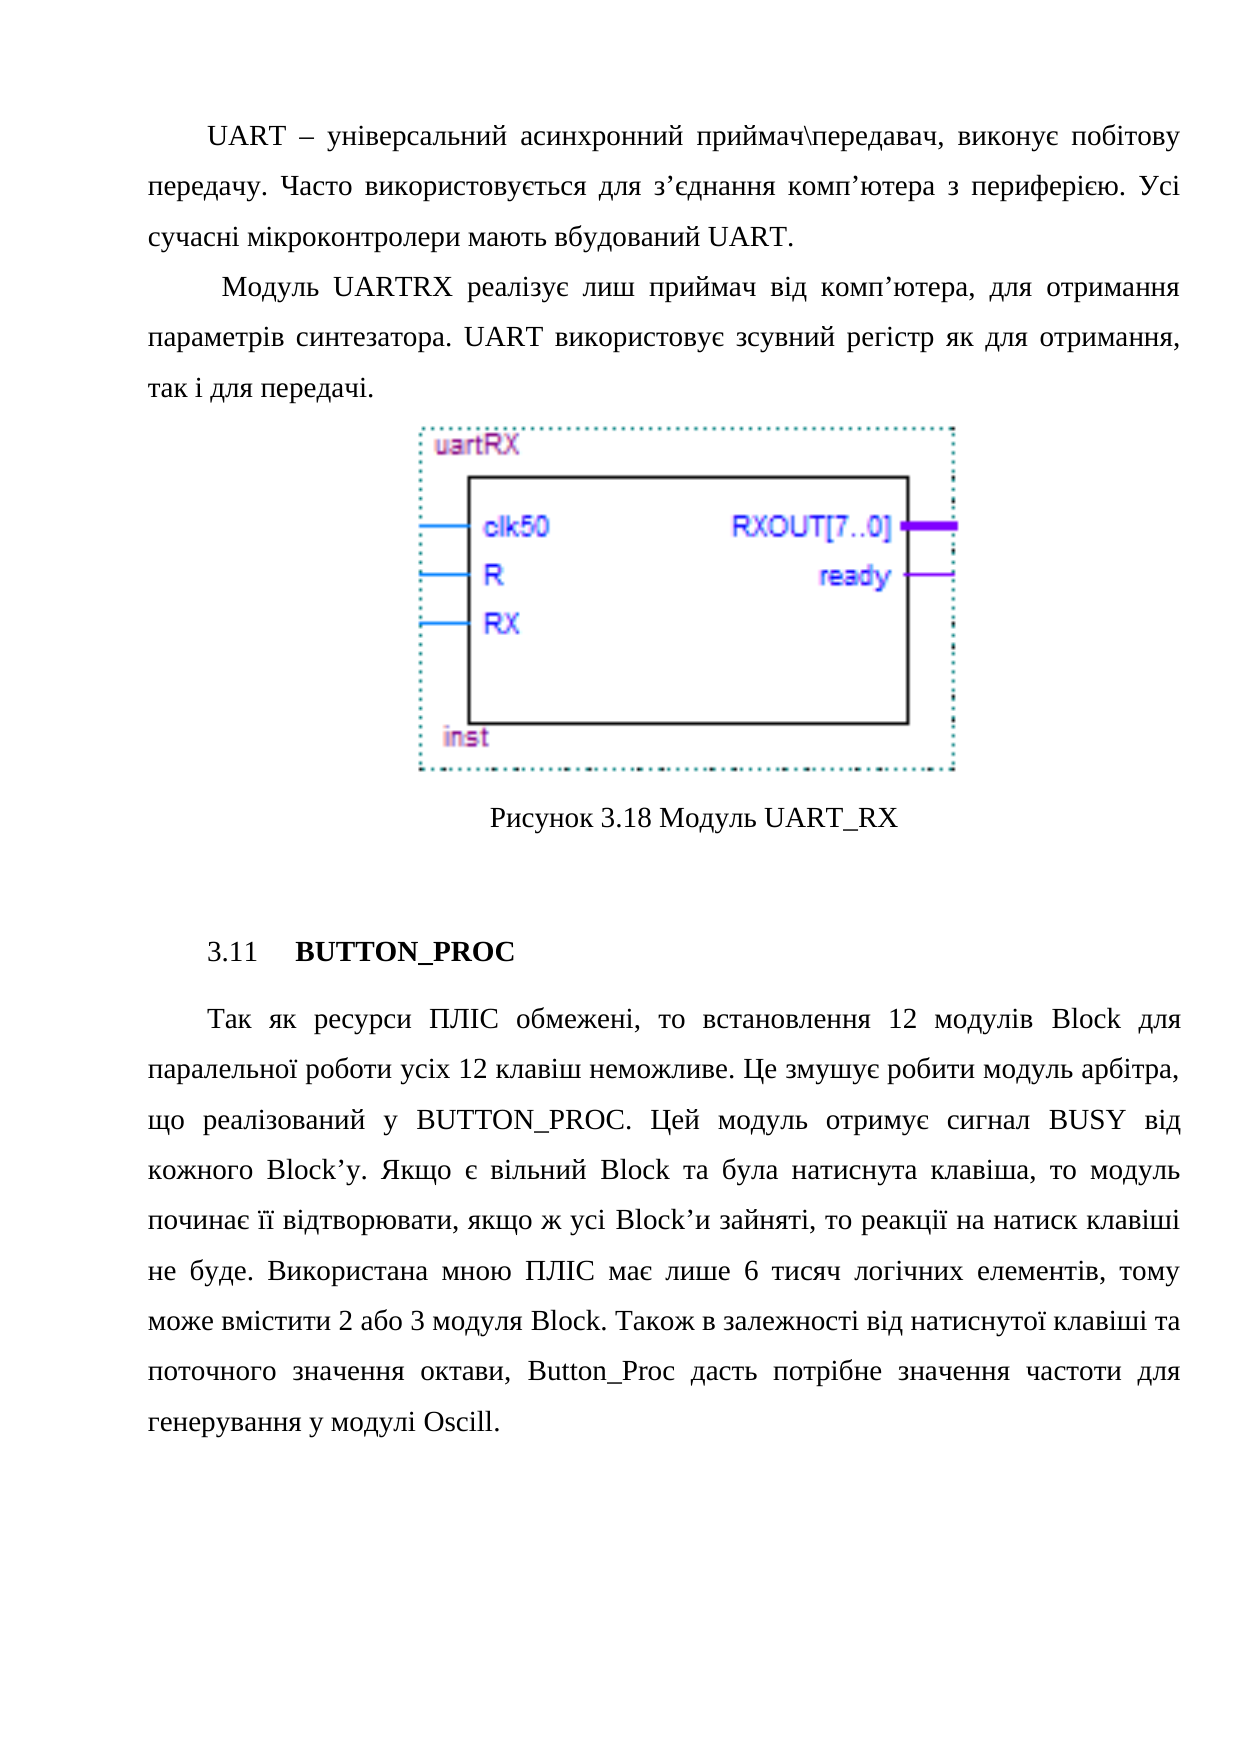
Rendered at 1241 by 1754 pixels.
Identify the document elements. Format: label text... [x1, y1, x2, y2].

list Рисунок 3.18 Модуль UART_RX [148, 800, 1181, 834]
list Модуль UARTRX реалізує лиш приймач від комп’ютера, для отримання параметрів синтезатора. UART використовує зсувний регістр як для отримання, так і для передачі. [148, 269, 1181, 403]
list UART – універсальний асинхронний приймач\передавач, виконує побітову передачу. Часто використовується для з’єднання комп’ютера з периферією. Усі сучасні мікроконтролери мають вбудований UART. [148, 118, 1181, 252]
picture [414, 420, 974, 787]
list Так як ресурси ПЛІС обмежені, то встановлення 12 модулів Block для паралельної роботи усіх 12 клавіш неможливе. Це змушує робити модуль арбітра, що реалізований у BUTTON_PROC. Цей модуль отримує сигнал BUSY від кожного Block’у. Якщо є вільний Block та була натиснута клавіша, то модуль починає її відтворювати, якщо ж усі Block’и зайняті, то реакції на натиск клавіші не буде. Використана мною ПЛІС має лише 6 тисяч логічних елементів, тому може вмістити 2 або 3 модуля Block. Також в залежності від натиснутої клавіші та поточного значення октави, Button_Proc дасть потрібне значення частоти для генерування у модулі Oscill. [148, 1001, 1181, 1437]
list BUTTON_PROC [148, 934, 1181, 968]
